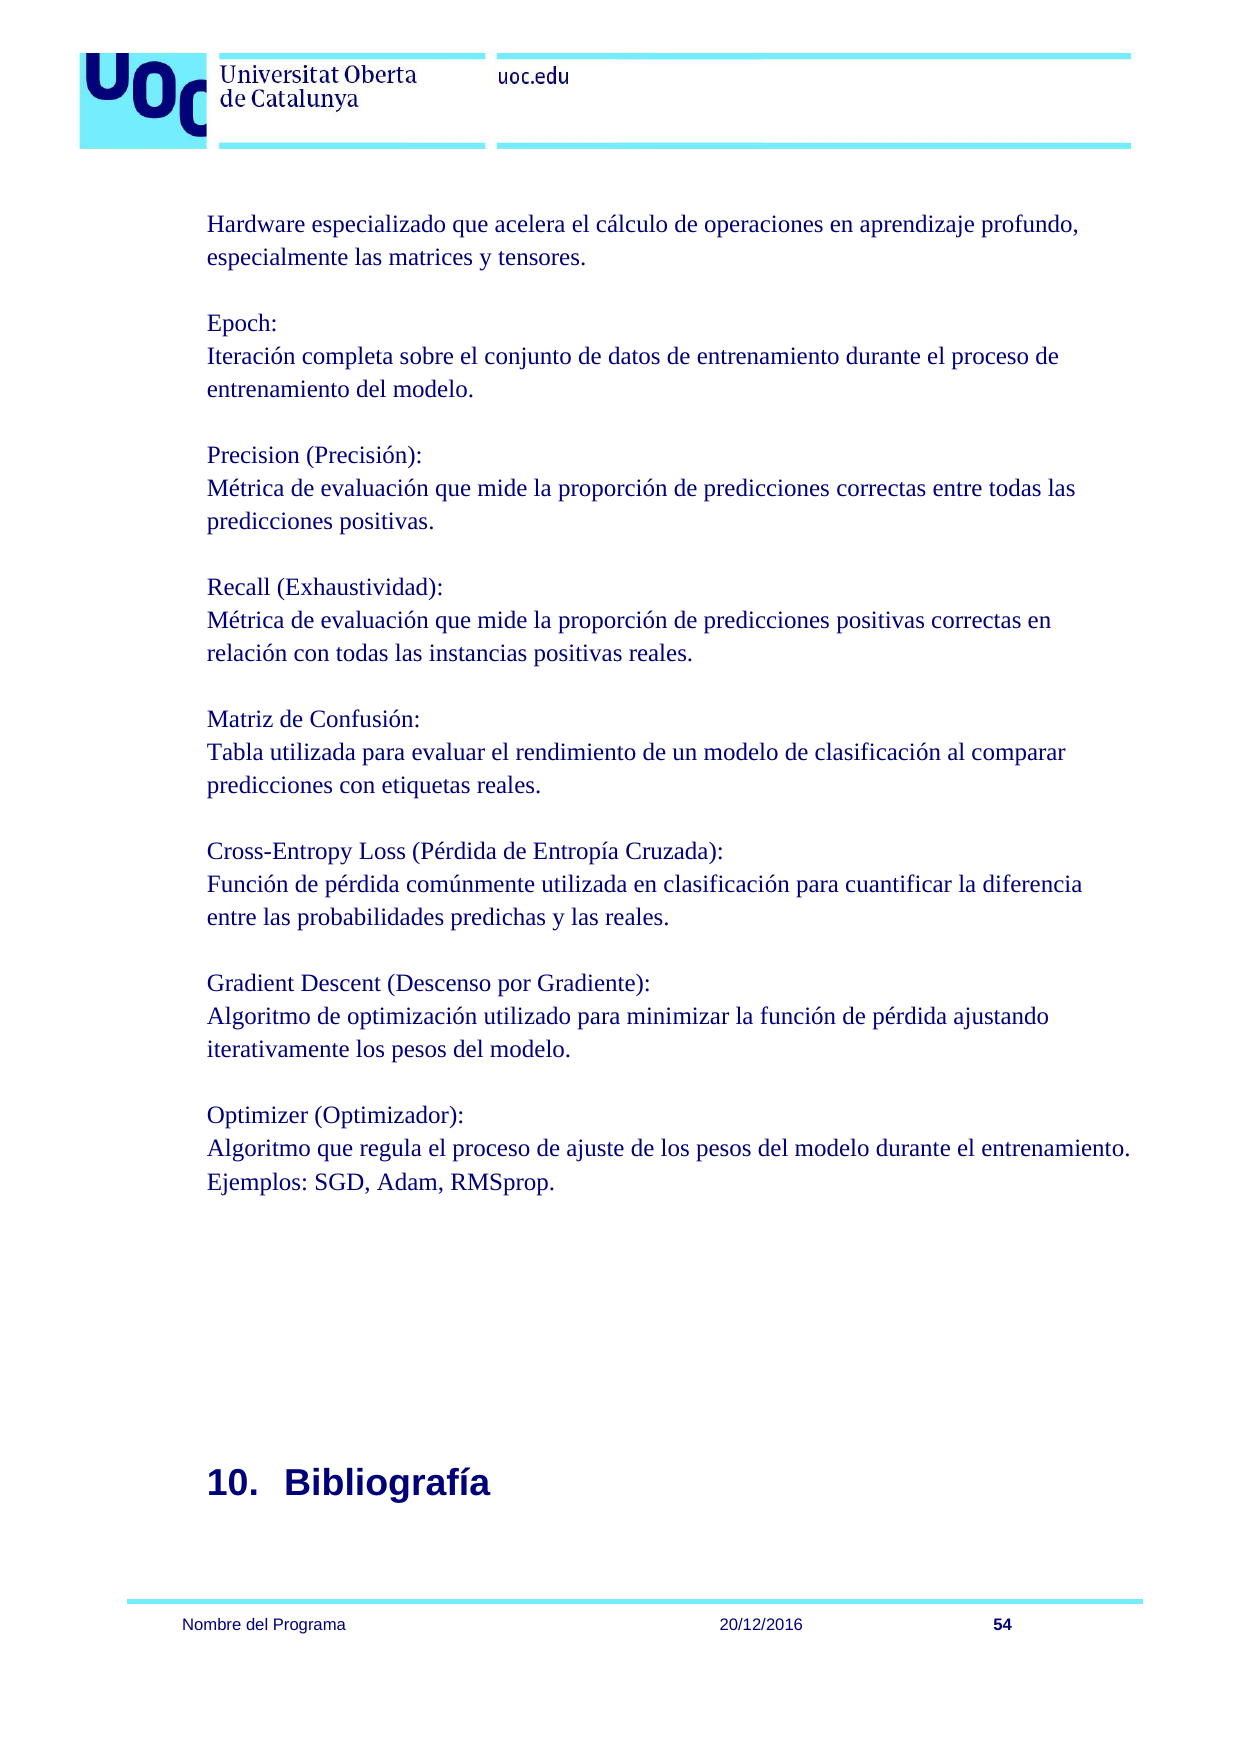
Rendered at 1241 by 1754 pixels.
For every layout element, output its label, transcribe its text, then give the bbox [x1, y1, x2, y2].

text Tabla utilizada para evaluar el rendimiento de un modelo de clasificación al comparar predicciones con etiquetas reales. [207, 737, 1137, 799]
text Algoritmo que regula el proceso de ajuste de los pesos del modelo durante el entrenamiento. Ejemplos: SGD, Adam, RMSprop. [207, 1133, 1137, 1195]
text Cross-Entropy Loss (Pérdida de Entropía Cruzada): [207, 836, 1137, 865]
text Precision (Precisión): [207, 440, 1137, 469]
text Recall (Exhaustividad): [207, 572, 1137, 601]
text Epoch: [207, 308, 1137, 337]
text Iteración completa sobre el conjunto de datos de entrenamiento durante el proceso de entrenamiento del modelo. [207, 341, 1137, 403]
text Función de pérdida comúnmente utilizada en clasificación para cuantificar la diferencia entre las probabilidades predichas y las reales. [207, 869, 1137, 931]
text Métrica de evaluación que mide la proporción de predicciones correctas entre todas las predicciones positivas. [207, 473, 1137, 535]
text Gradient Descent (Descenso por Gradiente): [207, 968, 1137, 997]
subtitle Bibliografía [207, 1460, 1137, 1503]
text Matriz de Confusión: [207, 704, 1137, 733]
text Optimizer (Optimizador): [207, 1101, 1137, 1129]
text Métrica de evaluación que mide la proporción de predicciones positivas correctas en relación con todas las instancias positivas reales. [207, 605, 1137, 667]
picture [74, 53, 207, 149]
text Hardware especializado que acelera el cálculo de operaciones en aprendizaje profundo, especialmente las matrices y tensores. [207, 30, 1137, 271]
text Algoritmo de optimización utilizado para minimizar la función de pérdida ajustando iterativamente los pesos del modelo. [207, 1001, 1137, 1063]
